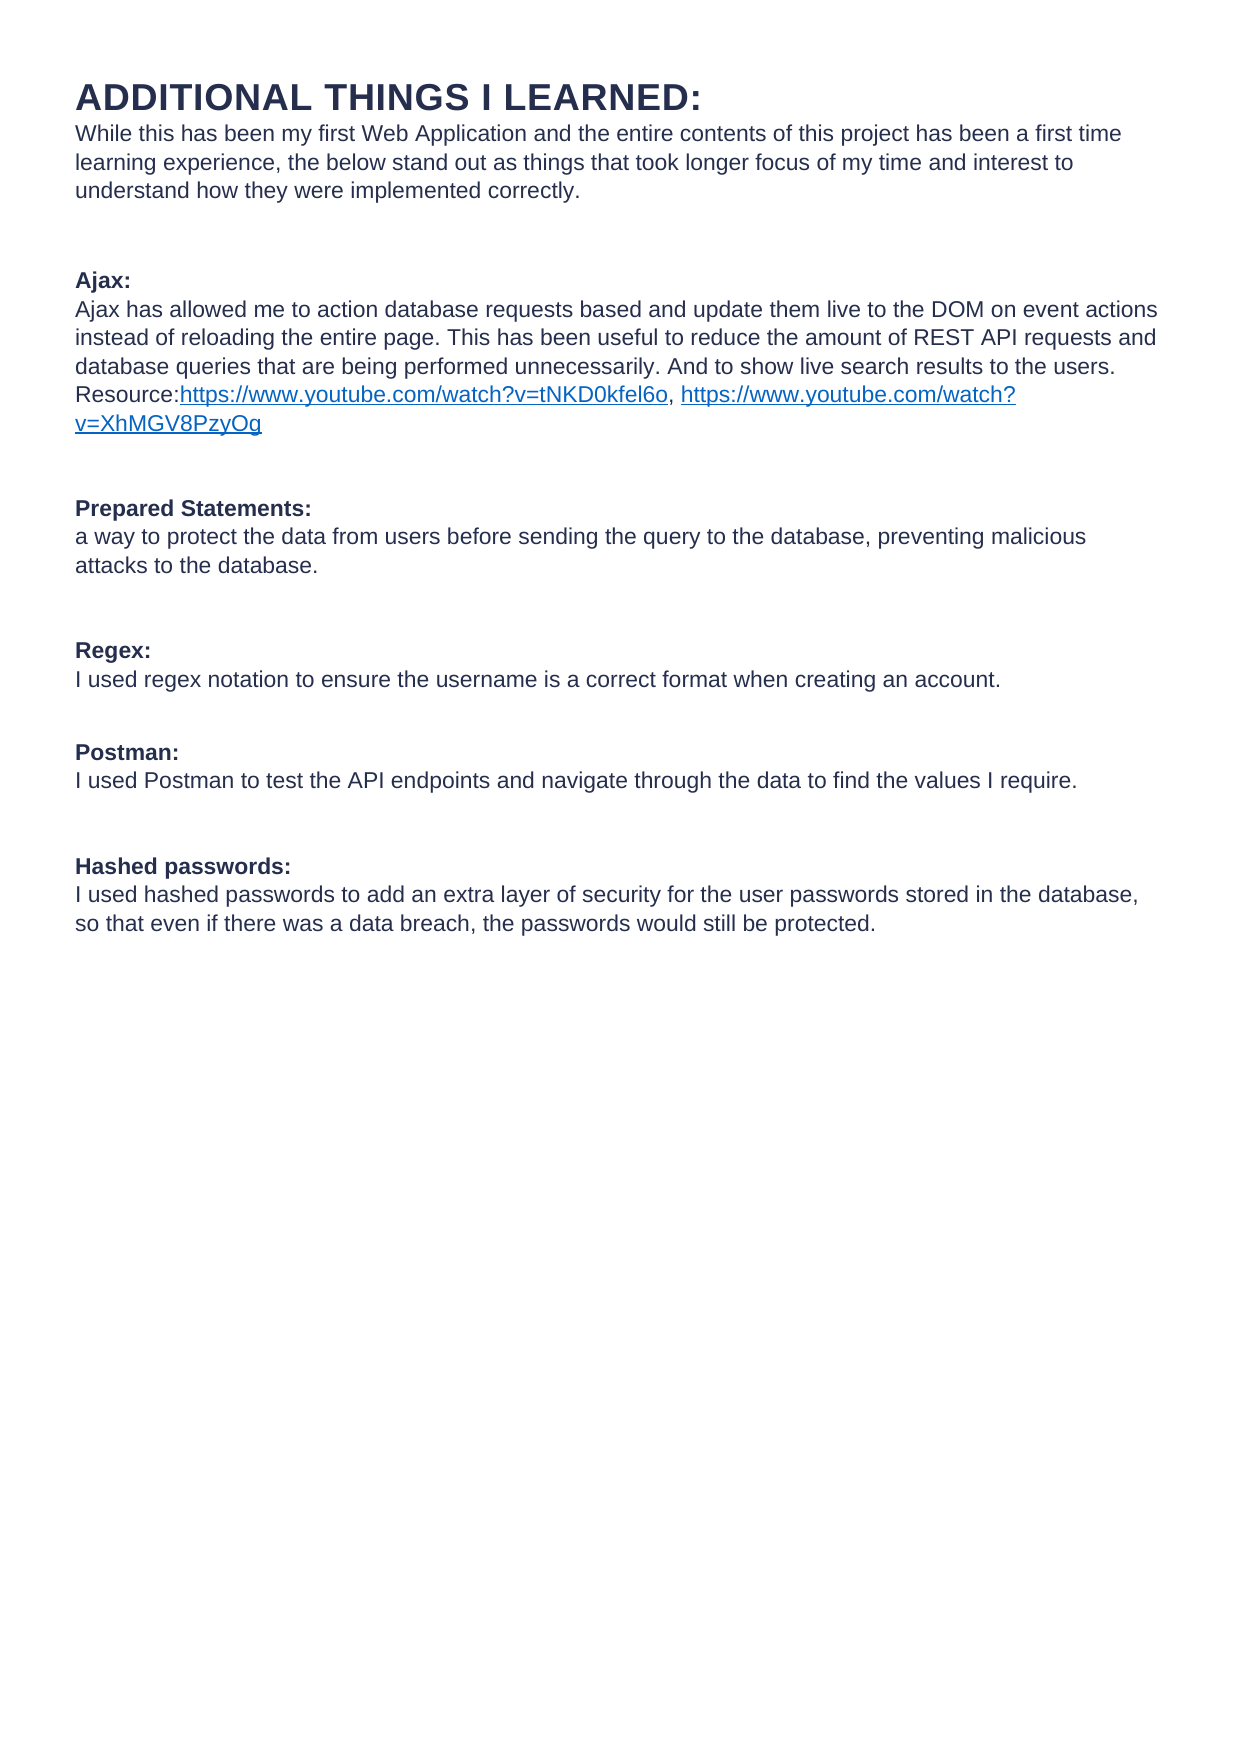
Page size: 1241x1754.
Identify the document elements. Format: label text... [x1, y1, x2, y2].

text Ajax: Ajax has allowed me to action database requests based and update them live to the DOM on event actions instead of reloading the entire page. This has been useful to reduce the amount of REST API requests and database queries that are being performed unnecessarily. And to show live search results to the users. Resource:https://www.youtube.com/watch?v=tNKD0kfel6o, https://www.youtube.com/watch?v=XhMGV8PzyOg Prepared Statements: a way to protect the data from users before sending the query to the database, preventing malicious attacks to the database. Regex: I used regex notation to ensure the username is a correct format when creating an account. [75, 222, 1165, 692]
text ADDITIONAL THINGS i learned: While this has been my first Web Application and the entire contents of this project has been a first time learning experience, the below stand out as things that took longer focus of my time and interest to understand how they were implemented correctly. [75, 75, 1165, 203]
text Postman: I used Postman to test the API endpoints and navigate through the data to find the values I require. Hashed passwords: I used hashed passwords to add an extra layer of security for the user passwords stored in the database, so that even if there was a data breach, the passwords would still be protected. [75, 711, 1165, 936]
